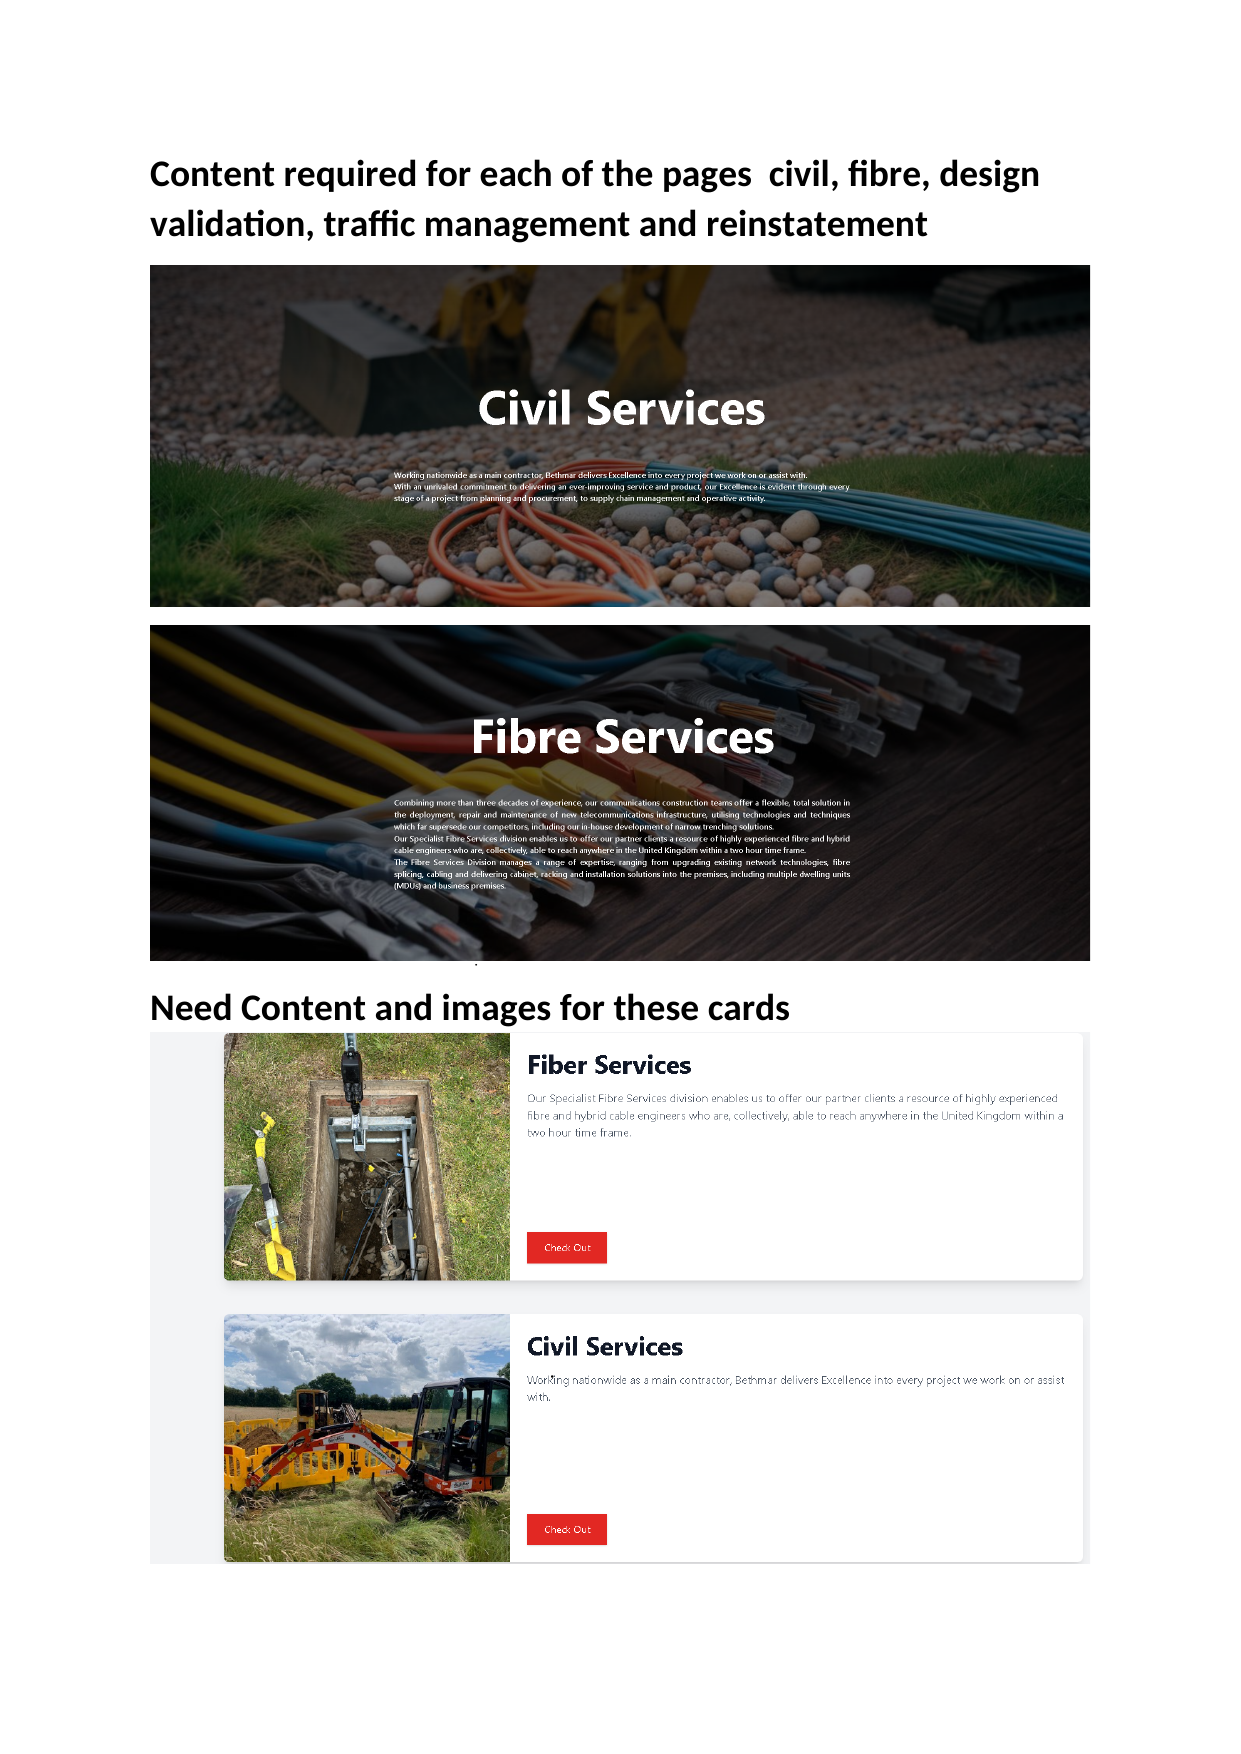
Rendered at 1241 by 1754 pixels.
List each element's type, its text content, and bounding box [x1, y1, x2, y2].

text Content required for each of the pages civil, fibre, design validation, traffic management and reinstatement [150, 150, 1090, 245]
picture [150, 625, 1091, 966]
picture [150, 1032, 1091, 1564]
text Need Content and images for these cards [150, 984, 1090, 1032]
picture [150, 265, 1091, 607]
